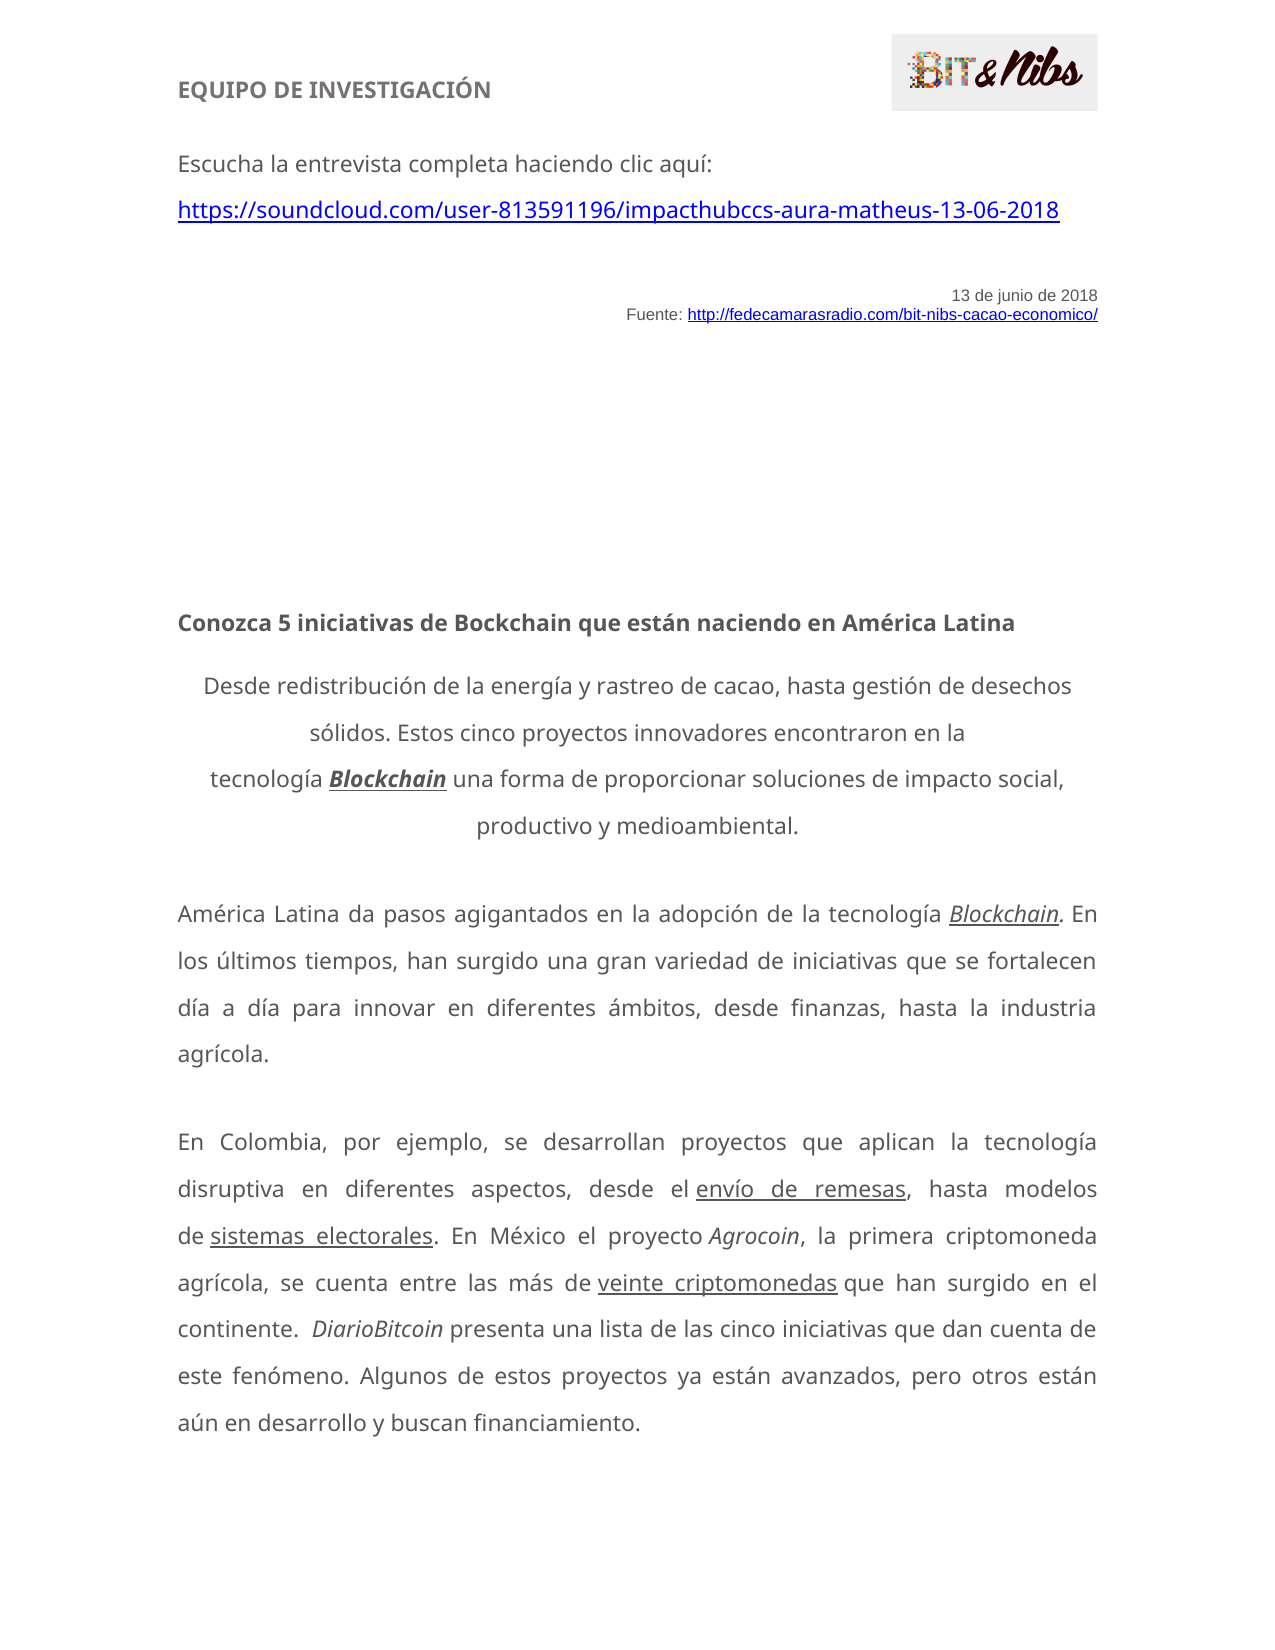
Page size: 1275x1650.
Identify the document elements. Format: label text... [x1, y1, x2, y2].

text Fuente: http://fedecamarasradio.com/bit-nibs-cacao-economico/ [177, 305, 1098, 324]
text América Latina da pasos agigantados en la adopción de la tecnología Blockchain. En los últimos tiempos, han surgido una gran variedad de iniciativas que se fortalecen día a día para innovar en diferentes ámbitos, desde finanzas, hasta la industria agrícola. [177, 898, 1098, 1070]
picture [891, 34, 1098, 111]
text Conozca 5 iniciativas de Bockchain que están naciendo en América Latina [177, 607, 1098, 638]
text Desde redistribución de la energía y rastreo de cacao, hasta gestión de desechos sólidos. Estos cinco proyectos innovadores encontraron en la tecnología Blockchain una forma de proporcionar soluciones de impacto social, productivo y medioambiental. [177, 670, 1098, 842]
text 13 de junio de 2018 [177, 286, 1098, 305]
text En Colombia, por ejemplo, se desarrollan proyectos que aplican la tecnología disruptiva en diferentes aspectos, desde el envío de remesas, hasta modelos de sistemas electorales. En México el proyecto Agrocoin, la primera criptomoneda agrícola, se cuenta entre las más de veinte criptomonedas que han surgido en el continente. DiarioBitcoin presenta una lista de las cinco iniciativas que dan cuenta de este fenómeno. Algunos de estos proyectos ya están avanzados, pero otros están aún en desarrollo y buscan financiamiento. [177, 1126, 1098, 1438]
text https://soundcloud.com/user-813591196/impacthubccs-aura-matheus-13-06-2018 [177, 194, 1098, 226]
text Escucha la entrevista completa haciendo clic aquí: [177, 148, 1098, 179]
